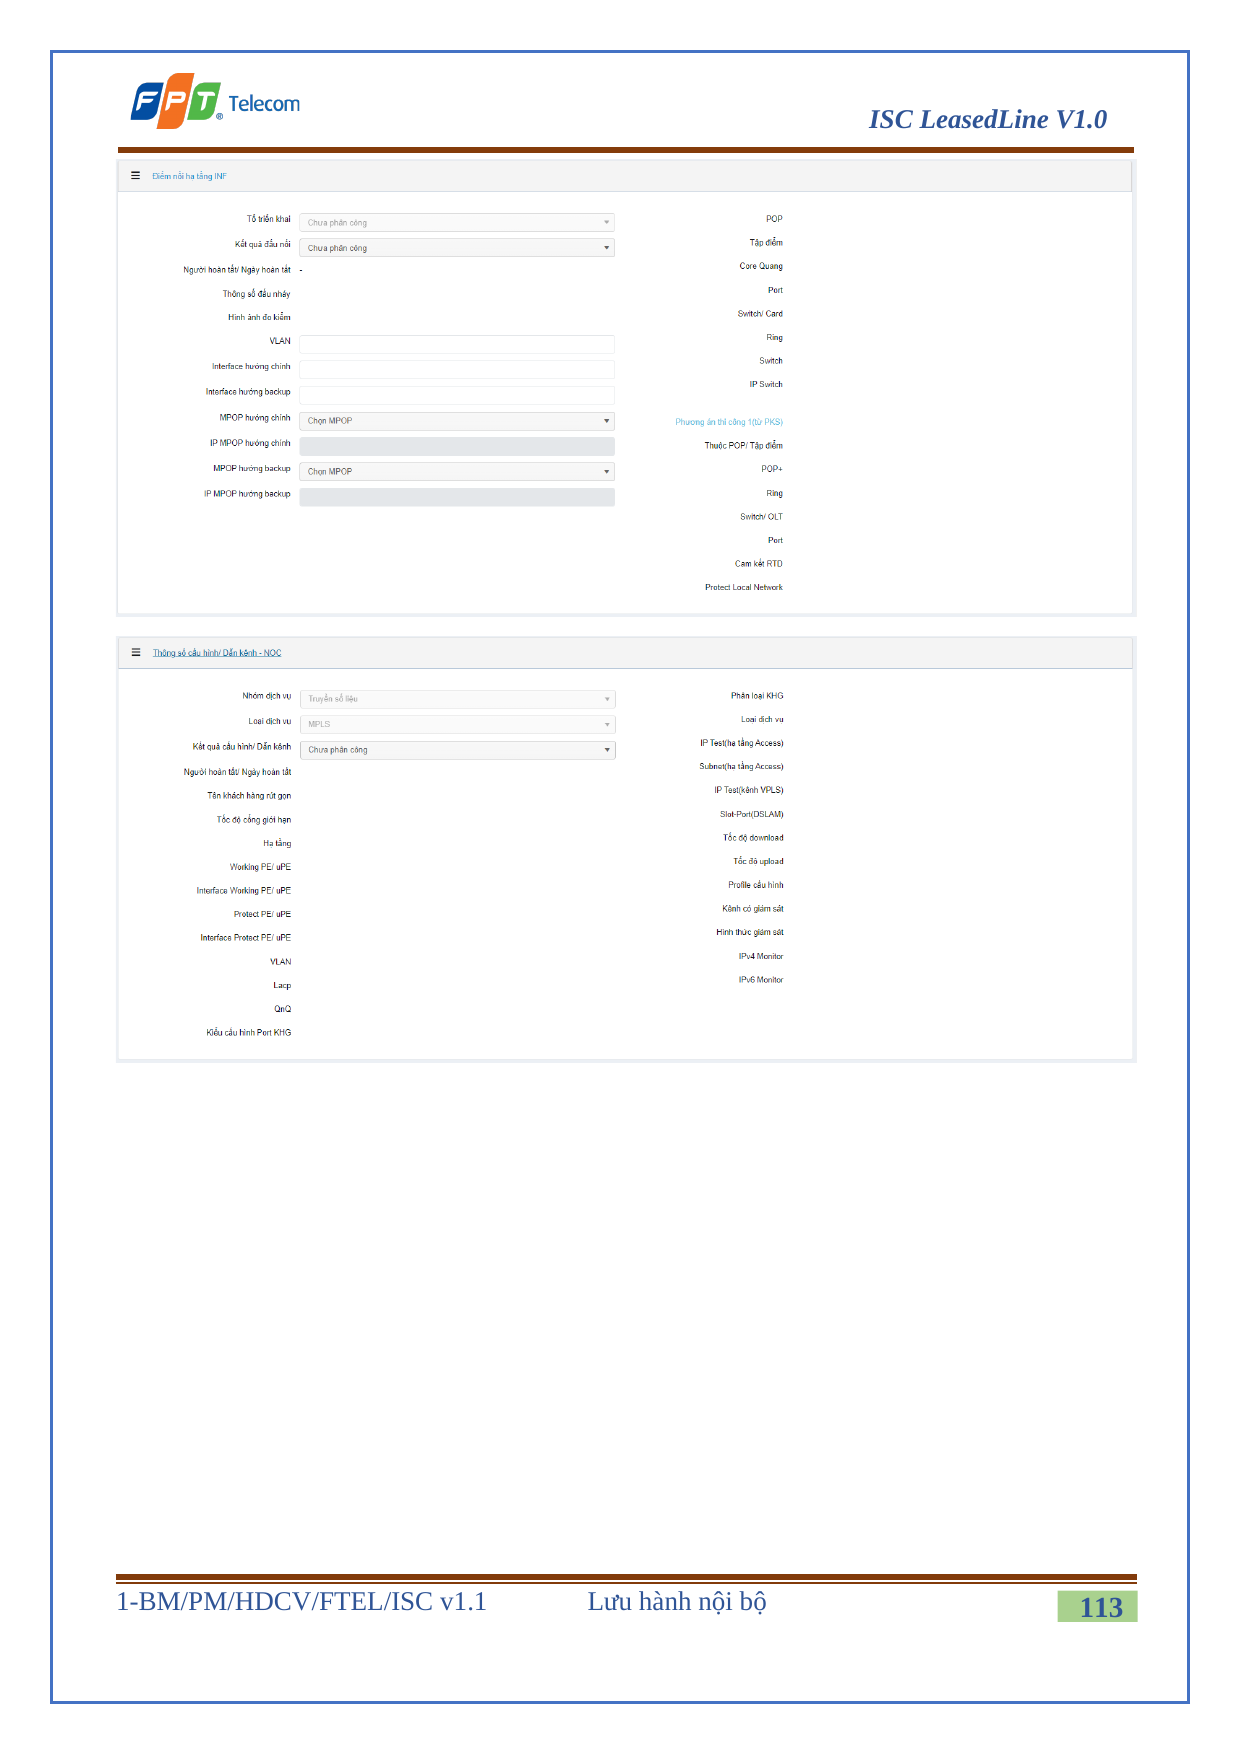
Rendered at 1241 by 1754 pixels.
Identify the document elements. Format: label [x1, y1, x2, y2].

picture [115, 636, 1137, 1063]
picture [115, 159, 1137, 617]
picture [130, 73, 300, 129]
